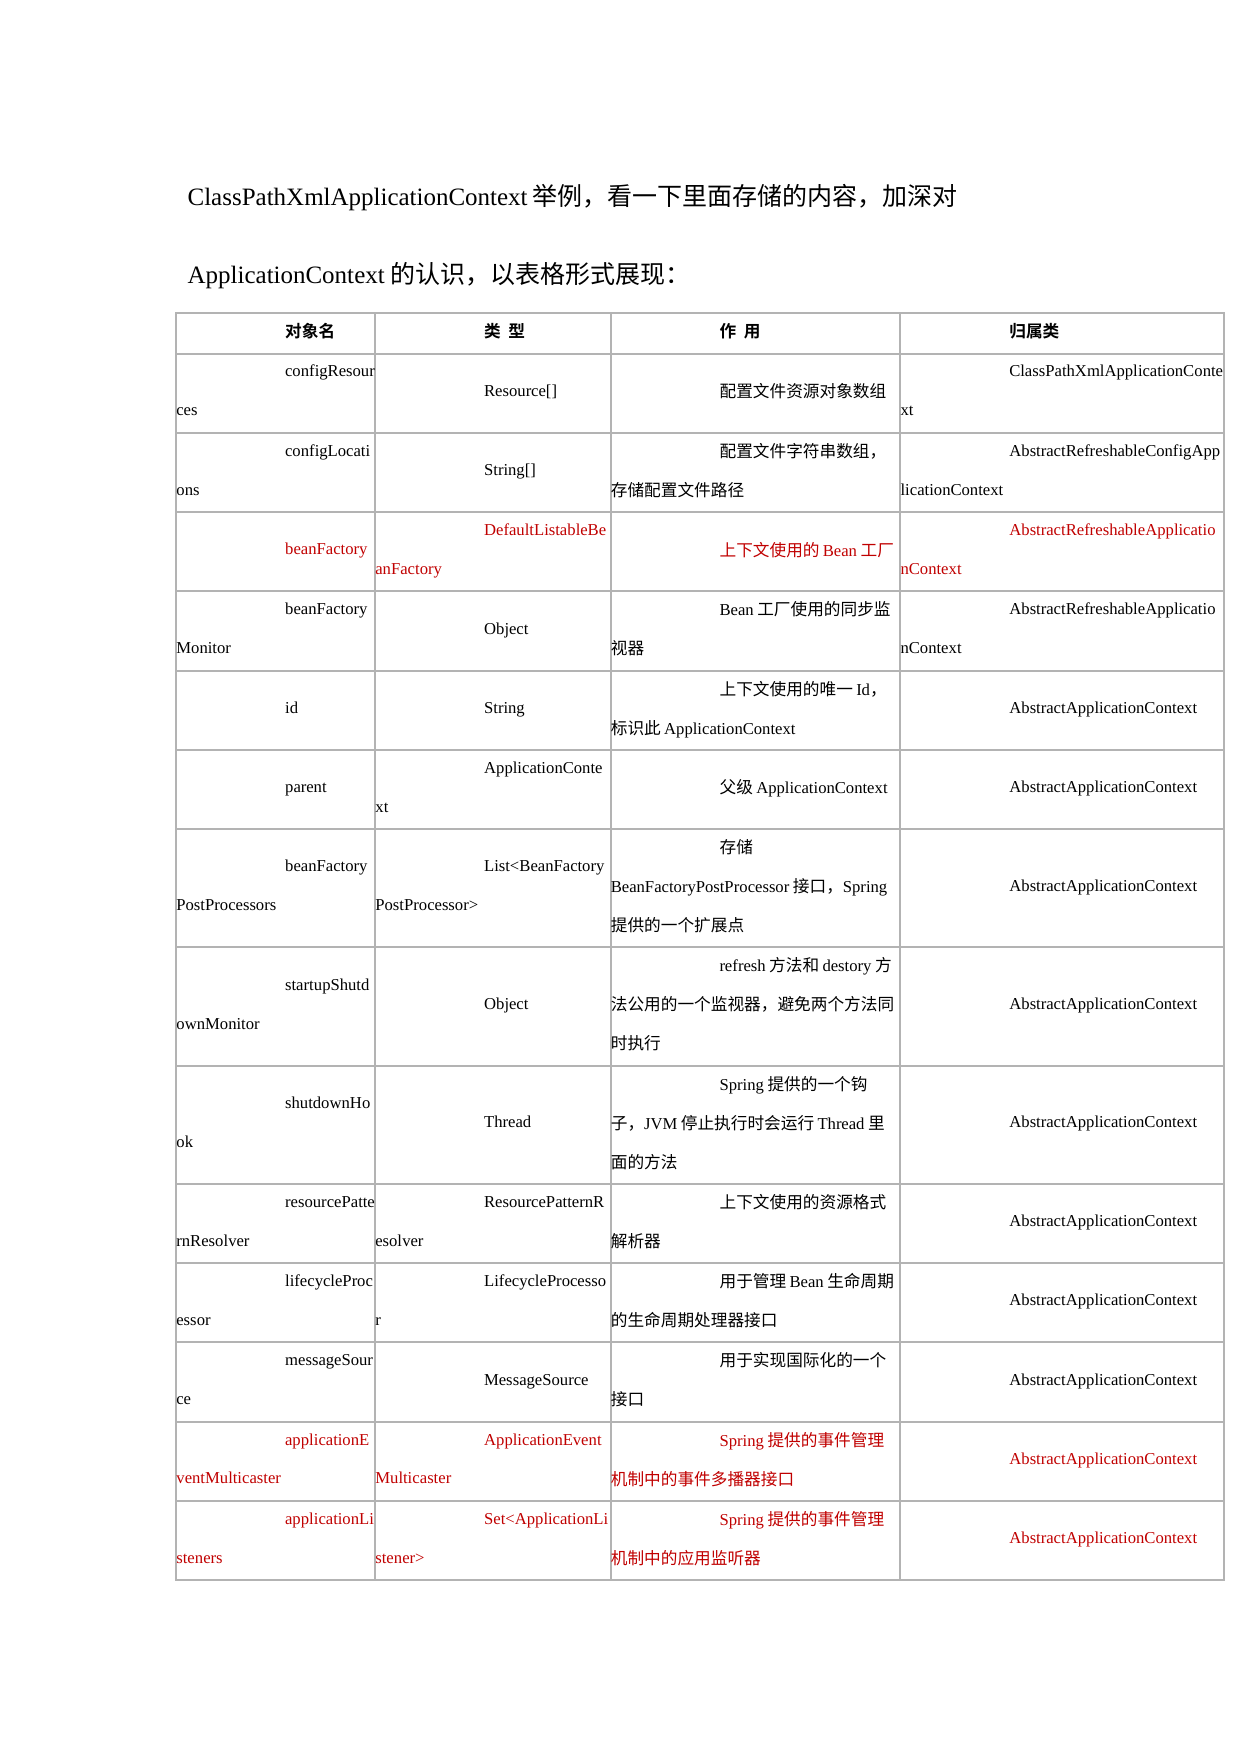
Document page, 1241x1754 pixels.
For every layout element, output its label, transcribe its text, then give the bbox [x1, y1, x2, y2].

table_cell ApplicationEventMulticaster [376, 1423, 610, 1500]
table_cell AbstractRefreshableApplicationContext [901, 513, 1223, 590]
table_header 归属类 [901, 314, 1223, 352]
table_cell 配置文件字符串数组，存储配置文件路径 [612, 434, 899, 511]
table_cell MessageSource [376, 1343, 610, 1421]
table_cell refresh方法和destory方法公用的一个监视器，避免两个方法同时执行 [612, 948, 899, 1064]
table_cell AbstractRefreshableConfigApplicationContext [901, 434, 1223, 511]
table_cell parent [177, 751, 374, 828]
table_cell ClassPathXmlApplicationContext [901, 355, 1223, 432]
table_cell AbstractApplicationContext [901, 1423, 1223, 1500]
table_cell AbstractApplicationContext [901, 830, 1223, 946]
table_cell AbstractApplicationContext [901, 1067, 1223, 1183]
table_cell String [376, 672, 610, 749]
table_header 作 用 [612, 314, 899, 352]
table_cell 用于管理Bean生命周期的生命周期处理器接口 [612, 1264, 899, 1341]
table_cell Spring提供的事件管理机制中的应用监听器 [612, 1502, 899, 1579]
table_cell 父级ApplicationContext [612, 751, 899, 828]
table_cell AbstractApplicationContext [901, 1502, 1223, 1579]
table_cell List<BeanFactoryPostProcessor> [376, 830, 610, 946]
table_cell Bean工厂使用的同步监视器 [612, 592, 899, 669]
table_cell Resource[] [376, 355, 610, 432]
table_cell Spring提供的事件管理机制中的事件多播器接口 [612, 1423, 899, 1500]
table_cell id [177, 672, 374, 749]
table_cell 用于实现国际化的一个接口 [612, 1343, 899, 1421]
table_cell Set<ApplicationListener> [376, 1502, 610, 1579]
table_cell Spring提供的一个钩子，JVM停止执行时会运行Thread里面的方法 [612, 1067, 899, 1183]
table_cell beanFactoryMonitor [177, 592, 374, 669]
table_cell resourcePatternResolver [177, 1185, 374, 1262]
table_header 对象名 [177, 314, 374, 352]
table_cell 上下文使用的Bean工厂 [612, 513, 899, 590]
table_cell 存储BeanFactoryPostProcessor接口，Spring提供的一个扩展点 [612, 830, 899, 946]
table_cell configLocations [177, 434, 374, 511]
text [187, 162, 1053, 305]
table_cell Thread [376, 1067, 610, 1183]
table_cell ResourcePatternResolver [376, 1185, 610, 1262]
table_cell Object [376, 948, 610, 1064]
table_cell beanFactoryPostProcessors [177, 830, 374, 946]
table_cell AbstractApplicationContext [901, 751, 1223, 828]
table_cell AbstractApplicationContext [901, 1185, 1223, 1262]
table_cell 上下文使用的唯一Id，标识此ApplicationContext [612, 672, 899, 749]
table_cell LifecycleProcessor [376, 1264, 610, 1341]
table_cell DefaultListableBeanFactory [376, 513, 610, 590]
table_cell lifecycleProcessor [177, 1264, 374, 1341]
table_cell ApplicationContext [376, 751, 610, 828]
table_cell String[] [376, 434, 610, 511]
table_cell AbstractApplicationContext [901, 1264, 1223, 1341]
table_cell configResources [177, 355, 374, 432]
table_cell applicationListeners [177, 1502, 374, 1579]
table_cell beanFactory [177, 513, 374, 590]
table_cell AbstractApplicationContext [901, 1343, 1223, 1421]
table_cell 配置文件资源对象数组 [612, 355, 899, 432]
table_header 类 型 [376, 314, 610, 352]
table_cell AbstractApplicationContext [901, 672, 1223, 749]
table_cell shutdownHook [177, 1067, 374, 1183]
table_cell startupShutdownMonitor [177, 948, 374, 1064]
table_cell AbstractApplicationContext [901, 948, 1223, 1064]
table_cell messageSource [177, 1343, 374, 1421]
table_cell AbstractRefreshableApplicationContext [901, 592, 1223, 669]
table_cell 上下文使用的资源格式解析器 [612, 1185, 899, 1262]
table_cell applicationEventMulticaster [177, 1423, 374, 1500]
table_cell Object [376, 592, 610, 669]
